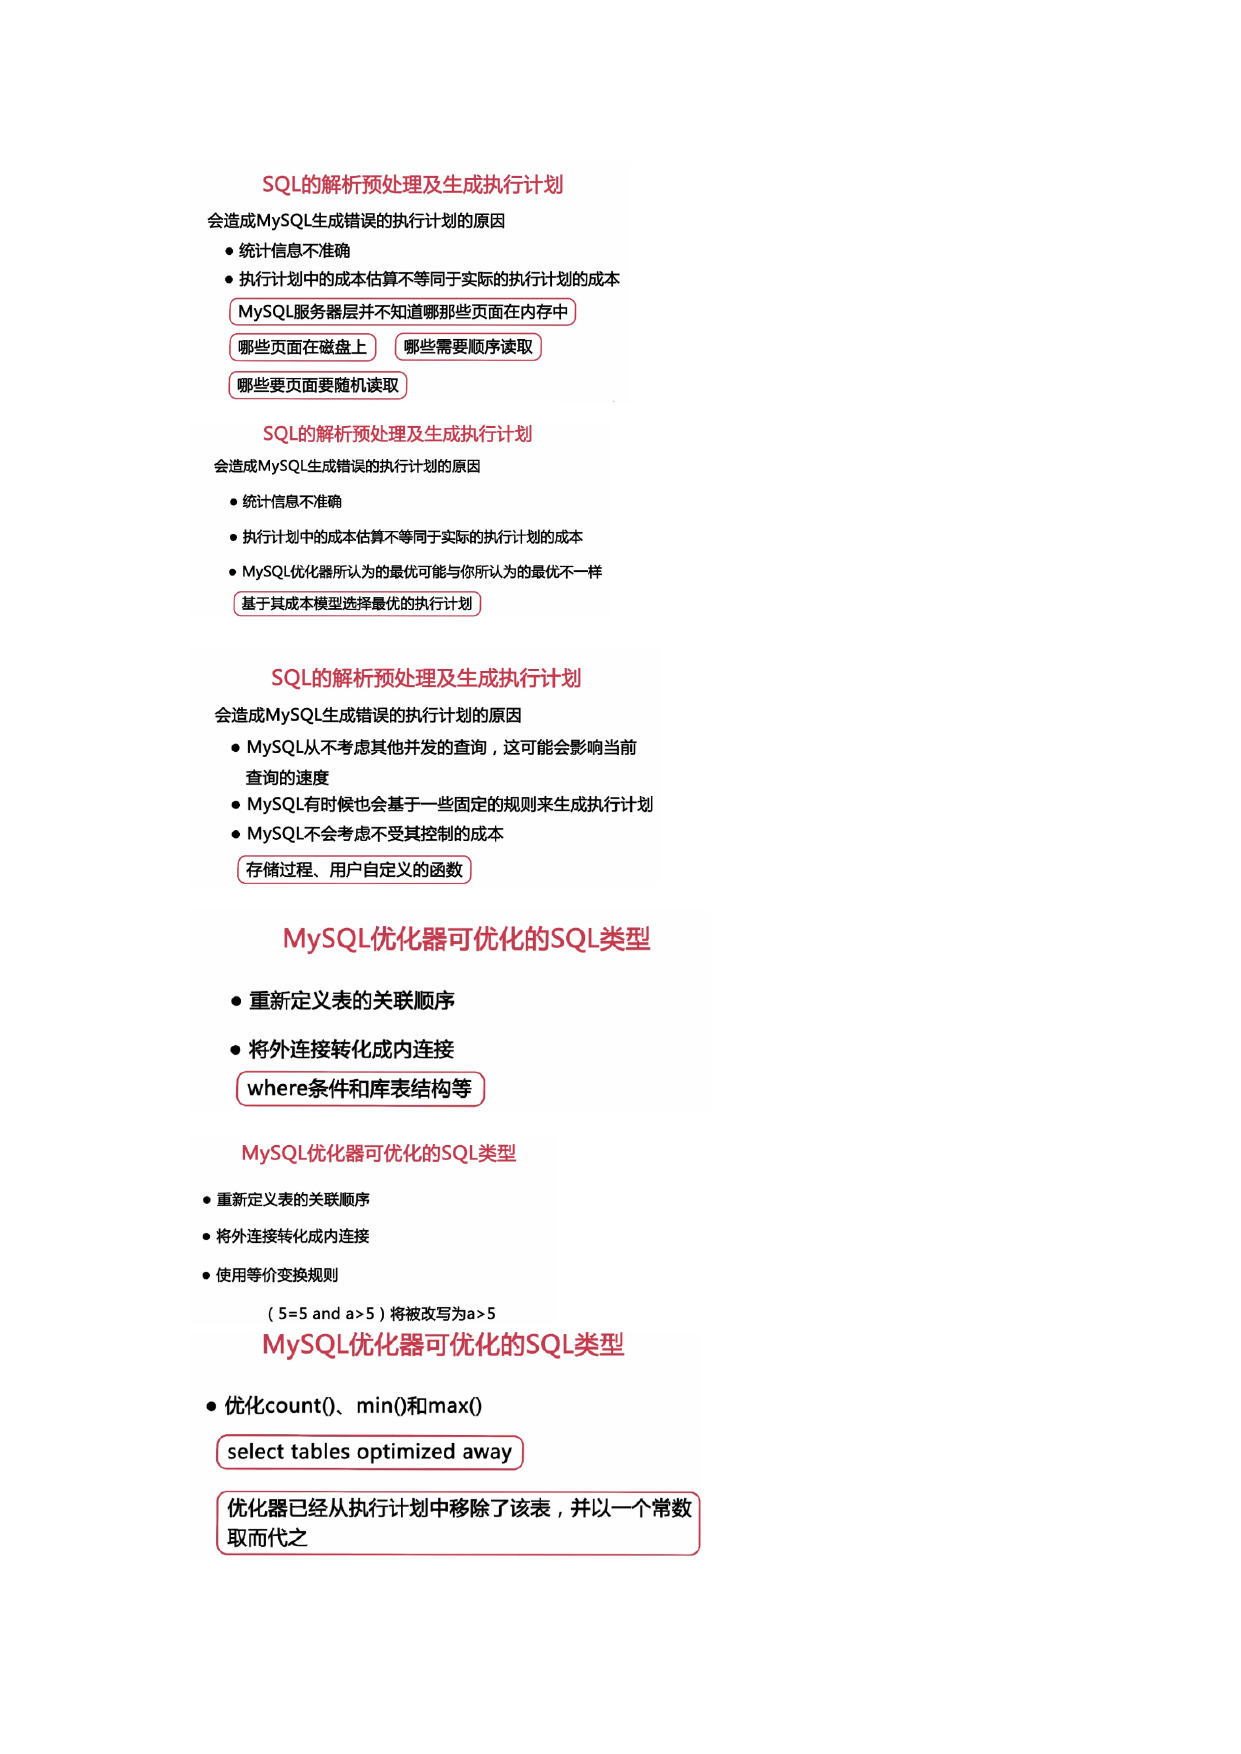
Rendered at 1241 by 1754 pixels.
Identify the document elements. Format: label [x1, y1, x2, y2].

picture [187, 649, 662, 886]
picture [187, 1137, 558, 1325]
picture [187, 1332, 703, 1560]
picture [187, 162, 631, 402]
picture [187, 909, 711, 1110]
picture [187, 422, 613, 618]
